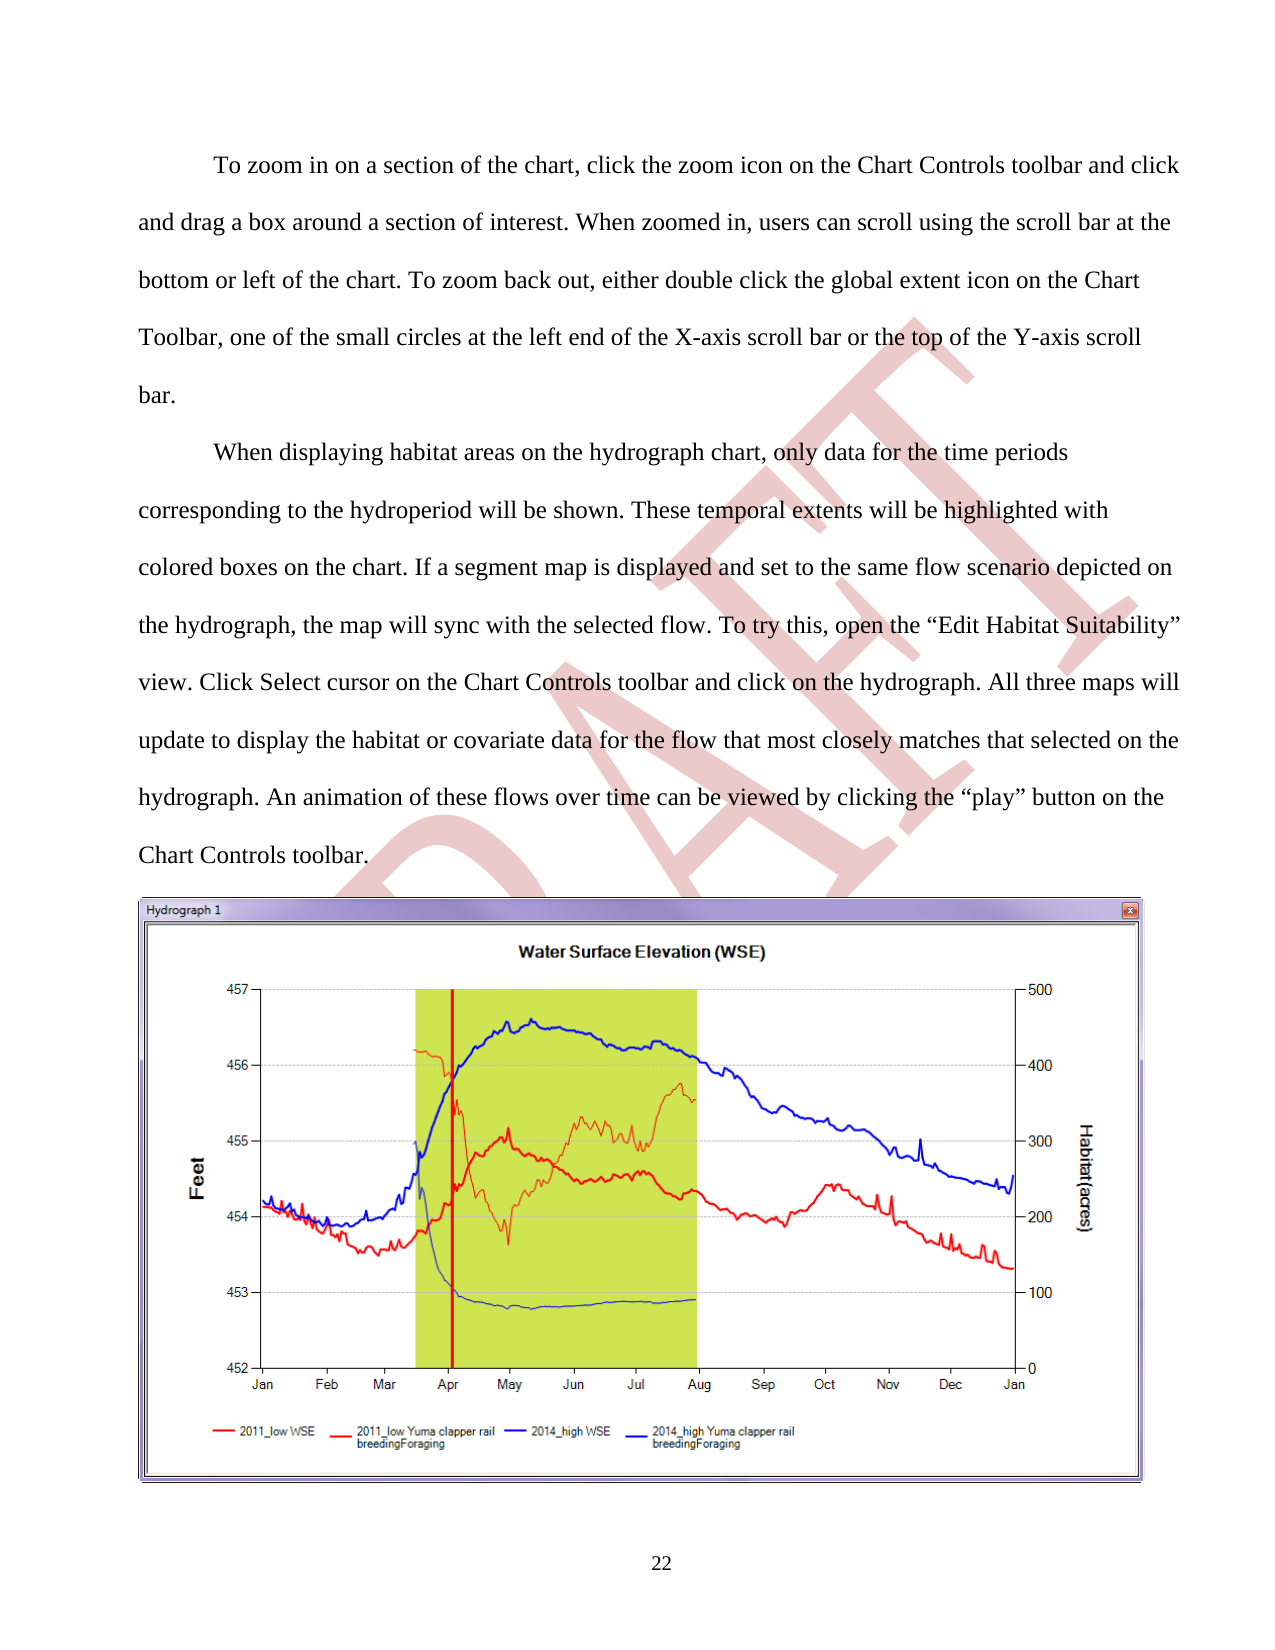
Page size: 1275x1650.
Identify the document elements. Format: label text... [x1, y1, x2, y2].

picture [138, 897, 1145, 1483]
text When displaying habitat areas on the hydrograph chart, only data for the time periods corresponding to the hydroperiod will be shown. These temporal extents will be highlighted with colored boxes on the chart. If a segment map is displayed and set to the same flow scenario depicted on the hydrograph, the map will sync with the selected flow. To try this, open the “Edit Habitat Suitability” view. Click Select cursor on the Chart Controls toolbar and click on the hydrograph. All three maps will update to display the habitat or covariate data for the flow that most closely matches that selected on the hydrograph. An animation of these flows over time can be viewed by clicking the “play” button on the Chart Controls toolbar. [138, 437, 1185, 869]
text To zoom in on a section of the chart, click the zoom icon on the Chart Controls toolbar and click and drag a box around a section of interest. When zoomed in, users can scroll using the scroll bar at the bottom or left of the chart. To zoom back out, either double click the global extent icon on the Chart Toolbar, one of the small circles at the left end of the X-axis scroll bar or the top of the Y-axis scroll bar. [138, 150, 1185, 409]
